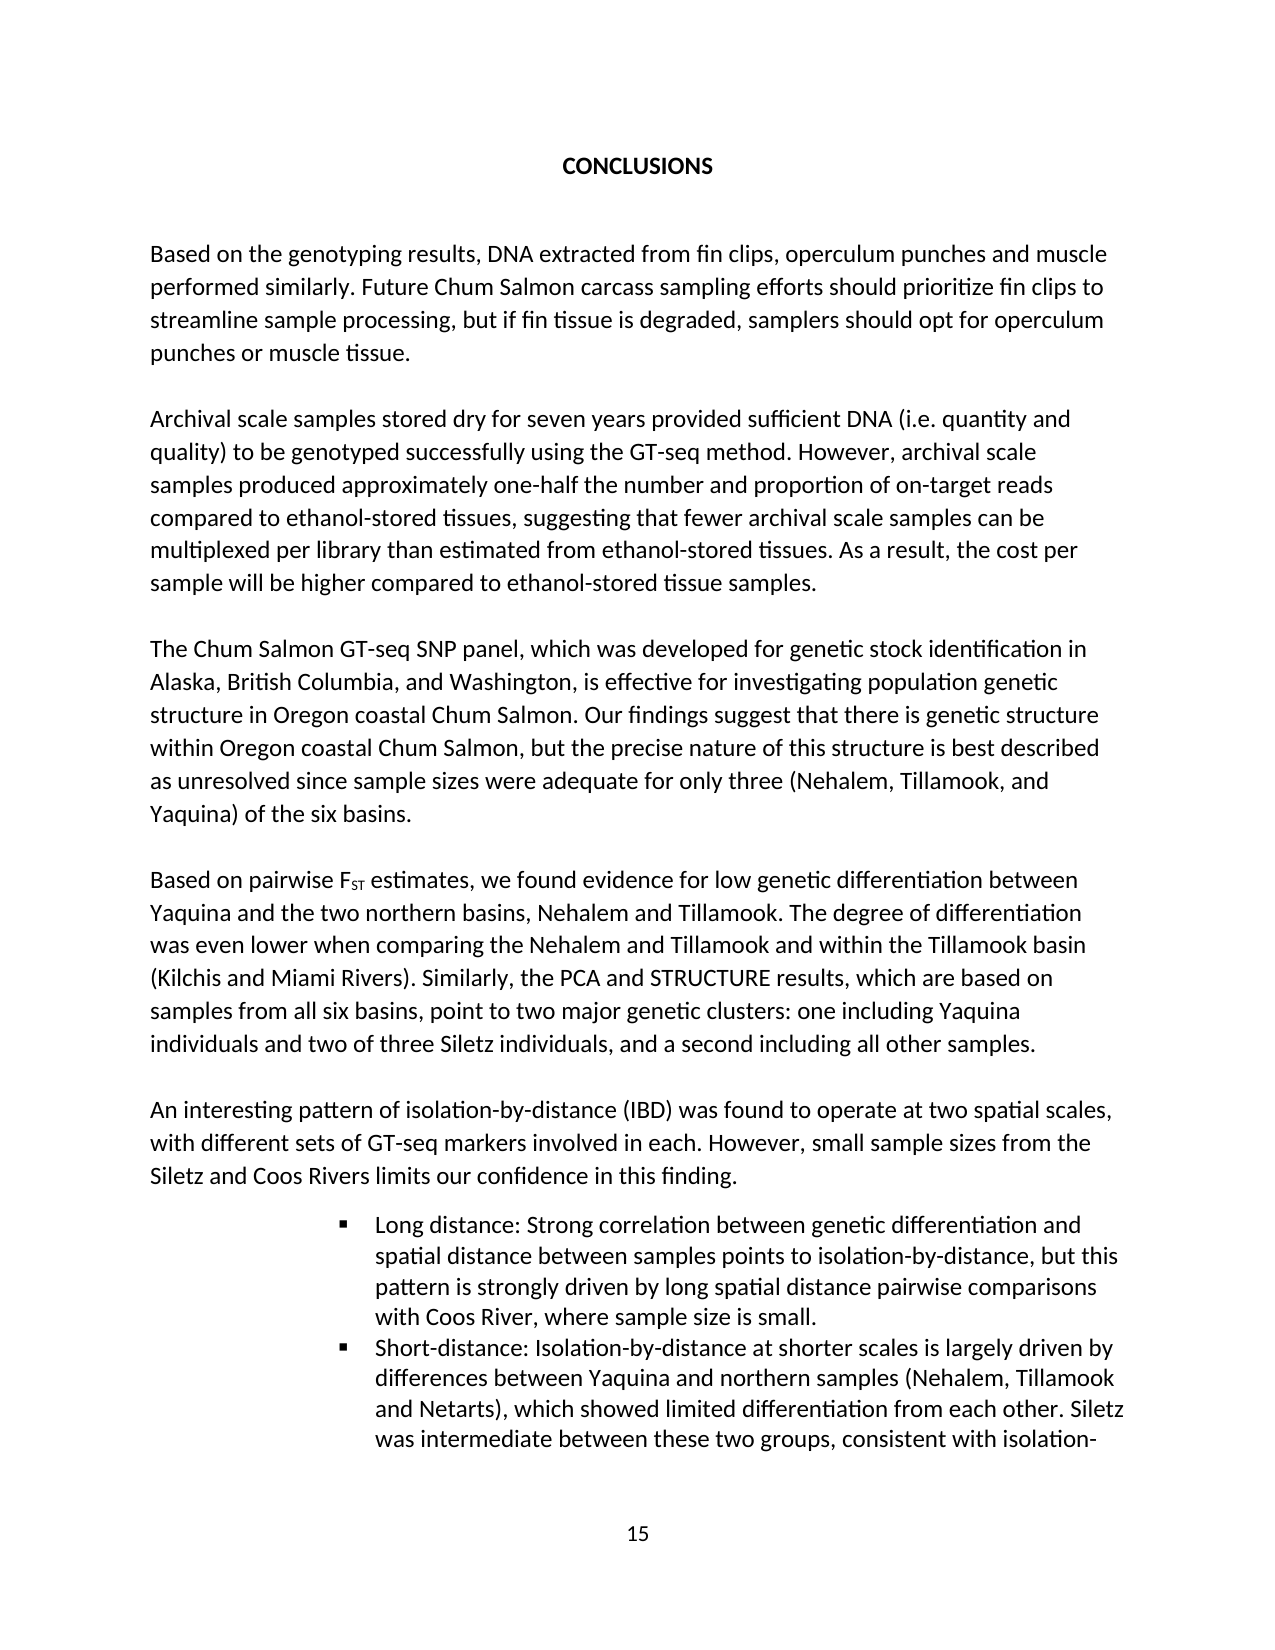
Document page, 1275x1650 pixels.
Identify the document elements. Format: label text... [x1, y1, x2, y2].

text Based on pairwise FST estimates, we found evidence for low genetic differentiation between Yaquina and the two northern basins, Nehalem and Tillamook. The degree of differentiation was even lower when comparing the Nehalem and Tillamook and within the Tillamook basin (Kilchis and Miami Rivers). Similarly, the PCA and STRUCTURE results, which are based on samples from all six basins, point to two major genetic clusters: one including Yaquina individuals and two of three Siletz individuals, and a second including all other samples. [150, 864, 1125, 1059]
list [337, 1332, 1125, 1454]
text An interesting pattern of isolation-by-distance (IBD) was found to operate at two spatial scales, with different sets of GT-seq markers involved in each. However, small sample sizes from the Siletz and Coos Rivers limits our confidence in this finding. [150, 1094, 1125, 1191]
subtitle CONCLUSIONS [150, 150, 1125, 181]
text Based on the genotyping results, DNA extracted from fin clips, operculum punches and muscle performed similarly. Future Chum Salmon carcass sampling efforts should prioritize fin clips to streamline sample processing, but if fin tissue is degraded, samplers should opt for operculum punches or muscle tissue. [150, 238, 1125, 368]
text The Chum Salmon GT-seq SNP panel, which was developed for genetic stock identification in Alaska, British Columbia, and Washington, is effective for investigating population genetic structure in Oregon coastal Chum Salmon. Our findings suggest that there is genetic structure within Oregon coastal Chum Salmon, but the precise nature of this structure is best described as unresolved since sample sizes were adequate for only three (Nehalem, Tillamook, and Yaquina) of the six basins. [150, 633, 1125, 828]
list Long distance: Strong correlation between genetic differentiation and spatial distance between samples points to isolation-by-distance, but this pattern is strongly driven by long spatial distance pairwise comparisons with Coos River, where sample size is small. [337, 1210, 1125, 1332]
text Archival scale samples stored dry for seven years provided sufficient DNA (i.e. quantity and quality) to be genotyped successfully using the GT-seq method. However, archival scale samples produced approximately one-half the number and proportion of on-target reads compared to ethanol-stored tissues, suggesting that fewer archival scale samples can be multiplexed per library than estimated from ethanol-stored tissues. As a result, the cost per sample will be higher compared to ethanol-stored tissue samples. [150, 403, 1125, 598]
